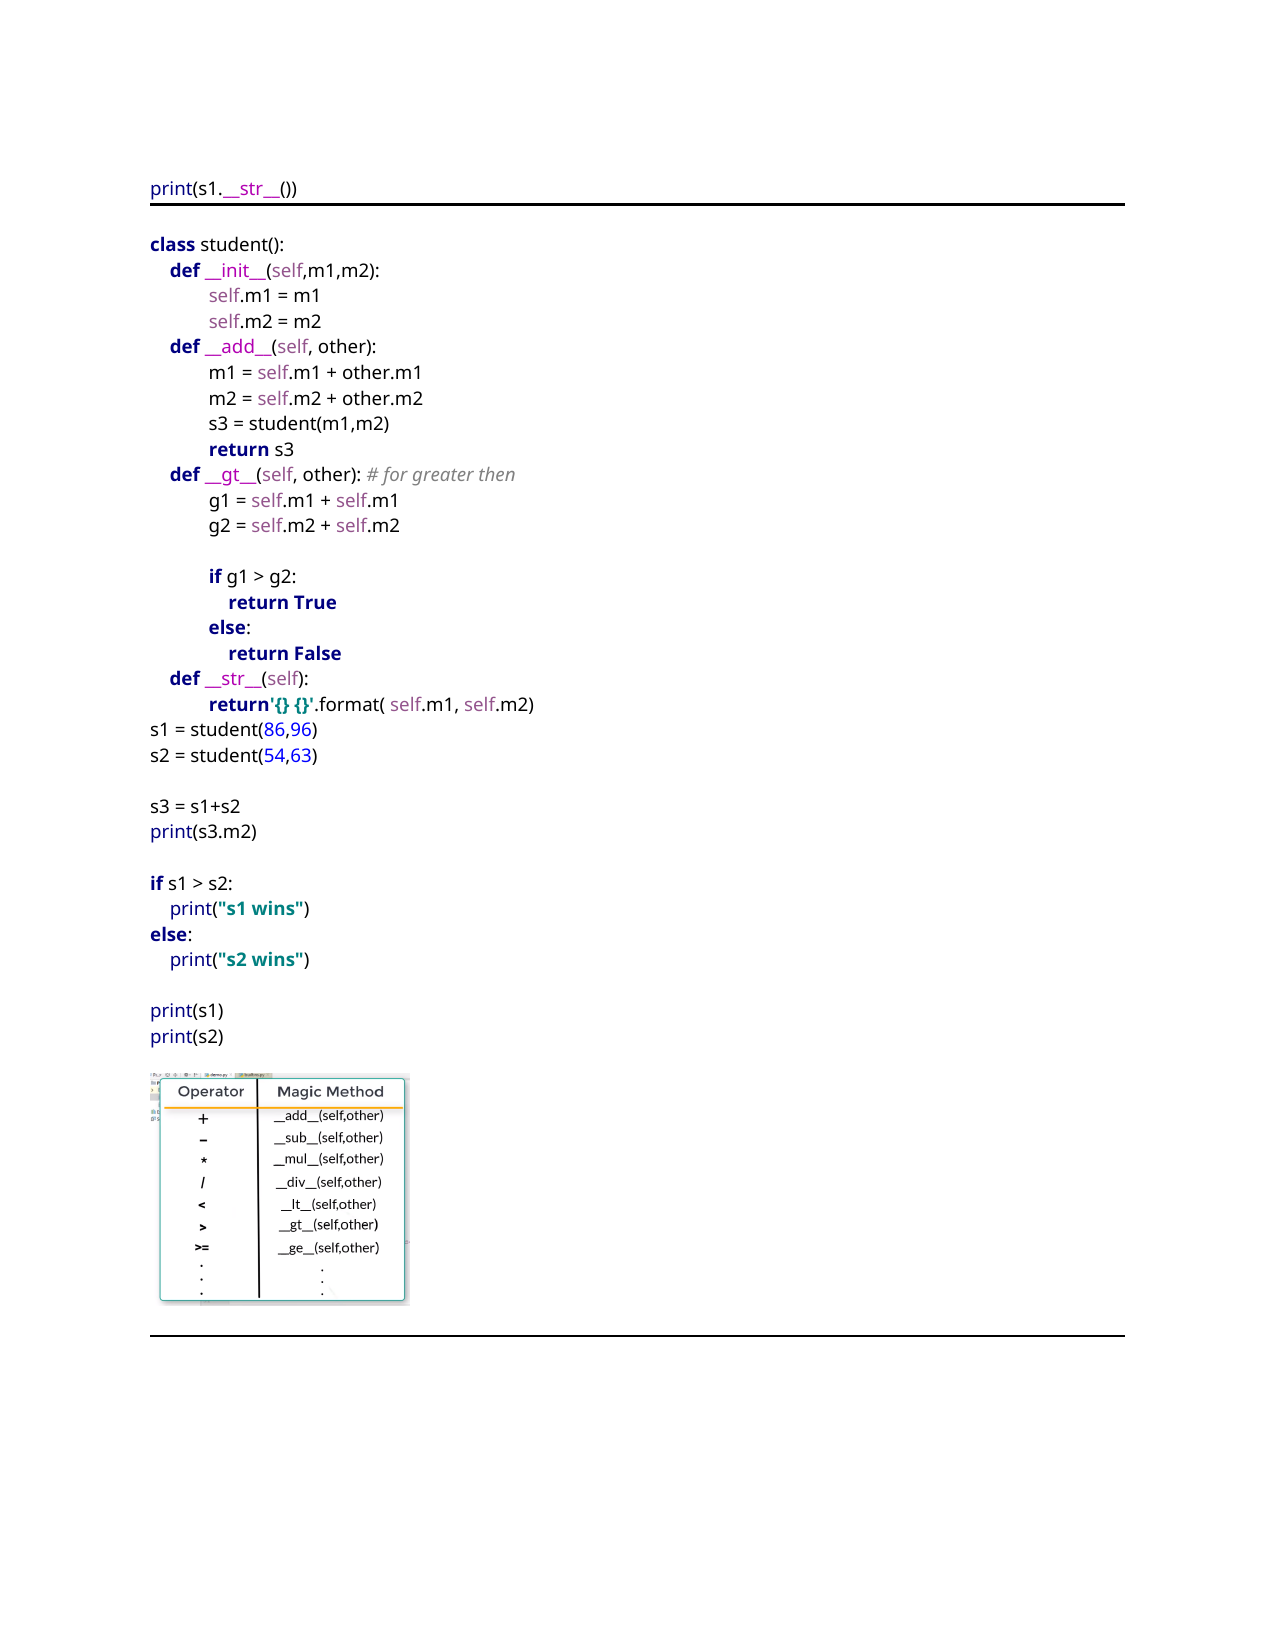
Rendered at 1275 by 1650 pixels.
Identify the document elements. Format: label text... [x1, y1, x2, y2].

picture [150, 1073, 410, 1306]
text class student(): def __init__(self,m1,m2): self.m1 = m1 self.m2 = m2 def __add__(self, other): m1 = self.m1 + other.m1 m2 = self.m2 + other.m2 s3 = student(m1,m2) return s3 def __gt__(self, other): # for greater then g1 = self.m1 + self.m1 g2 = self.m2 + self.m2 if g1 > g2: return True else: return False def __str__(self): return'{} {}'.format( self.m1, self.m2) s1 = student(86,96) s2 = student(54,63) s3 = s1+s2 print(s3.m2) if s1 > s2: print("s1 wins") else: print("s2 wins") print(s1) print(s2) [150, 232, 1125, 1048]
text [150, 150, 1125, 203]
